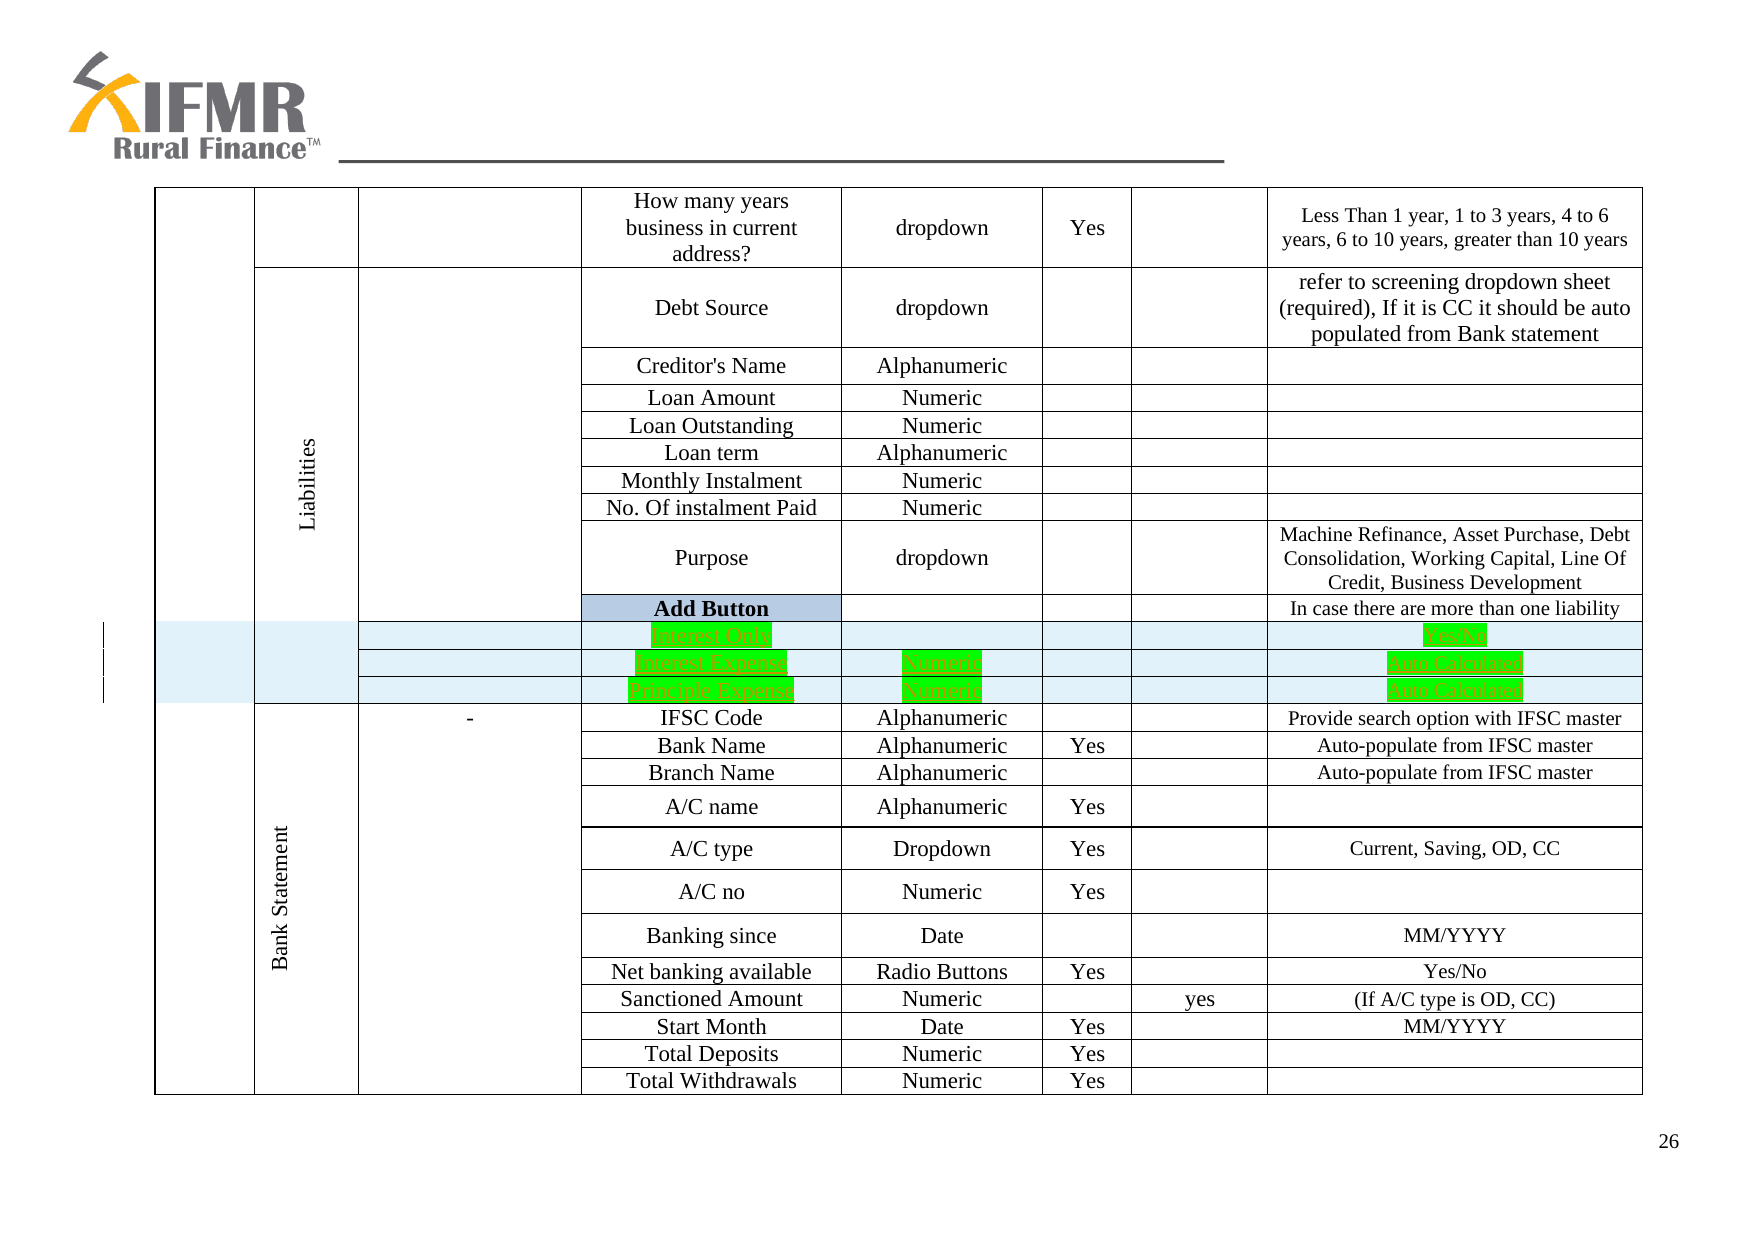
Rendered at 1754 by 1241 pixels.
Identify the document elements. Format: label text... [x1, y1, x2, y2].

table_cell [1132, 1013, 1267, 1039]
table_cell [842, 595, 1042, 621]
table_cell [1132, 494, 1267, 520]
table_cell - [359, 704, 581, 1094]
table_cell Yes [1043, 1068, 1131, 1094]
table_cell dropdown [842, 521, 1042, 594]
table_cell Numeric [842, 385, 1042, 411]
table_cell Radio Buttons [842, 958, 1042, 984]
table_cell Creditor's Name [582, 348, 841, 383]
table_cell Alphanumeric [842, 704, 1042, 731]
table_cell Debt Source [582, 268, 841, 347]
table_cell Auto-populate from IFSC master [1268, 759, 1642, 785]
table_cell [1268, 494, 1642, 520]
table_cell [1268, 1068, 1642, 1094]
table_cell Auto-populate from IFSC master [1268, 732, 1642, 758]
table_cell [1043, 385, 1131, 411]
table_cell Alphanumeric [842, 786, 1042, 826]
table_cell Dropdown [842, 828, 1042, 869]
table_cell Date [842, 1013, 1042, 1039]
table_cell [1043, 914, 1131, 957]
table_cell [359, 268, 581, 621]
table_cell Yes [1043, 1040, 1131, 1067]
table_cell [1132, 268, 1267, 347]
table_cell [1132, 958, 1267, 984]
table_cell Loan Amount [582, 385, 841, 411]
table_cell Numeric [842, 412, 1042, 438]
table_cell (If A/C type is OD, CC) [1268, 985, 1642, 1012]
table_cell [1043, 439, 1131, 466]
table_cell Yes [1043, 828, 1131, 869]
table_cell [1132, 1040, 1267, 1067]
table_cell A/C name [582, 786, 841, 826]
table_cell Yes [1043, 732, 1131, 758]
table_cell Sanctioned Amount [582, 985, 841, 1012]
table_cell Numeric [842, 870, 1042, 913]
table_cell Banking since [582, 914, 841, 957]
table_cell [1043, 494, 1131, 520]
table_cell [1043, 985, 1131, 1012]
table_cell [1043, 521, 1131, 594]
table_cell Alphanumeric [842, 759, 1042, 785]
table_cell [1132, 1068, 1267, 1094]
table_cell Alphanumeric [842, 732, 1042, 758]
table_cell Yes [1043, 1013, 1131, 1039]
picture [61, 45, 327, 166]
table_cell Yes [1043, 958, 1131, 984]
table_cell Branch Name [582, 759, 841, 785]
table_cell [1132, 439, 1267, 466]
table_cell Bank Statement [255, 704, 358, 1094]
table_cell Monthly Instalment [582, 467, 841, 493]
table_cell [1132, 786, 1267, 826]
table_cell refer to screening dropdown sheet (required), If it is CC it should be auto populated from Bank statement [1268, 268, 1642, 347]
table_cell Date [842, 914, 1042, 957]
table_cell Numeric [842, 494, 1042, 520]
table_cell [1132, 348, 1267, 383]
table_cell [1132, 595, 1267, 621]
table_cell [1043, 759, 1131, 785]
table_cell [255, 188, 358, 267]
table_cell [1043, 467, 1131, 493]
table_cell Yes [1043, 786, 1131, 826]
table_cell yes [1132, 985, 1267, 1012]
table_cell No. Of instalment Paid [582, 494, 841, 520]
table_cell [1132, 467, 1267, 493]
table_cell [1132, 759, 1267, 785]
table_cell [1268, 412, 1642, 438]
table_cell [1132, 521, 1267, 594]
table_cell Liabilities [255, 268, 358, 703]
table_cell Numeric [842, 467, 1042, 493]
table_cell Total Deposits [582, 1040, 841, 1067]
table_cell Yes [1043, 870, 1131, 913]
table_cell How many years business in current address? [582, 188, 841, 267]
table_cell [1043, 348, 1131, 383]
table_cell [1132, 828, 1267, 869]
table_cell IFSC Code [582, 704, 841, 731]
table_cell MM/YYYY [1268, 914, 1642, 957]
table_cell Add Button [582, 595, 841, 621]
table_cell [1043, 412, 1131, 438]
table_cell [1268, 467, 1642, 493]
table_cell [1043, 704, 1131, 731]
table_cell [1268, 1040, 1642, 1067]
table_cell [1043, 268, 1131, 347]
table_cell [1132, 412, 1267, 438]
table_cell Loan term [582, 439, 841, 466]
table_cell A/C no [582, 870, 841, 913]
table_cell Machine Refinance, Asset Purchase, Debt Consolidation, Working Capital, Line Of Credit, Business Development [1268, 521, 1642, 594]
table_cell [1268, 439, 1642, 466]
table_cell Loan Outstanding [582, 412, 841, 438]
table_cell Yes/No [1268, 958, 1642, 984]
table_cell Alphanumeric [842, 348, 1042, 383]
table_cell [1132, 385, 1267, 411]
table_cell Bank Name [582, 732, 841, 758]
table_cell Current, Saving, OD, CC [1268, 828, 1642, 869]
table_cell Start Month [582, 1013, 841, 1039]
table_cell A/C type [582, 828, 841, 869]
table_cell Alphanumeric [842, 439, 1042, 466]
table_cell Numeric [842, 1040, 1042, 1067]
table_cell Total Withdrawals [582, 1068, 841, 1094]
table_cell [1132, 870, 1267, 913]
table_cell [1268, 348, 1642, 383]
table_cell Yes [1043, 188, 1131, 267]
table_cell Net banking available [582, 958, 841, 984]
table_cell [1132, 704, 1267, 731]
table_cell [1268, 786, 1642, 826]
table_cell [1132, 914, 1267, 957]
table_cell dropdown [842, 188, 1042, 267]
table_cell [1132, 188, 1267, 267]
table_cell [1268, 870, 1642, 913]
table_cell MM/YYYY [1268, 1013, 1642, 1039]
table_cell Purpose [582, 521, 841, 594]
table_cell [1043, 595, 1131, 621]
table_cell Provide search option with IFSC master [1268, 704, 1642, 731]
table_cell [1132, 732, 1267, 758]
table_cell Numeric [842, 985, 1042, 1012]
table_cell Less Than 1 year, 1 to 3 years, 4 to 6 years, 6 to 10 years, greater than 10 years [1268, 188, 1642, 267]
table_cell Numeric [842, 1068, 1042, 1094]
table_cell [1268, 385, 1642, 411]
table_cell In case there are more than one liability [1268, 595, 1642, 621]
table_cell dropdown [842, 268, 1042, 347]
